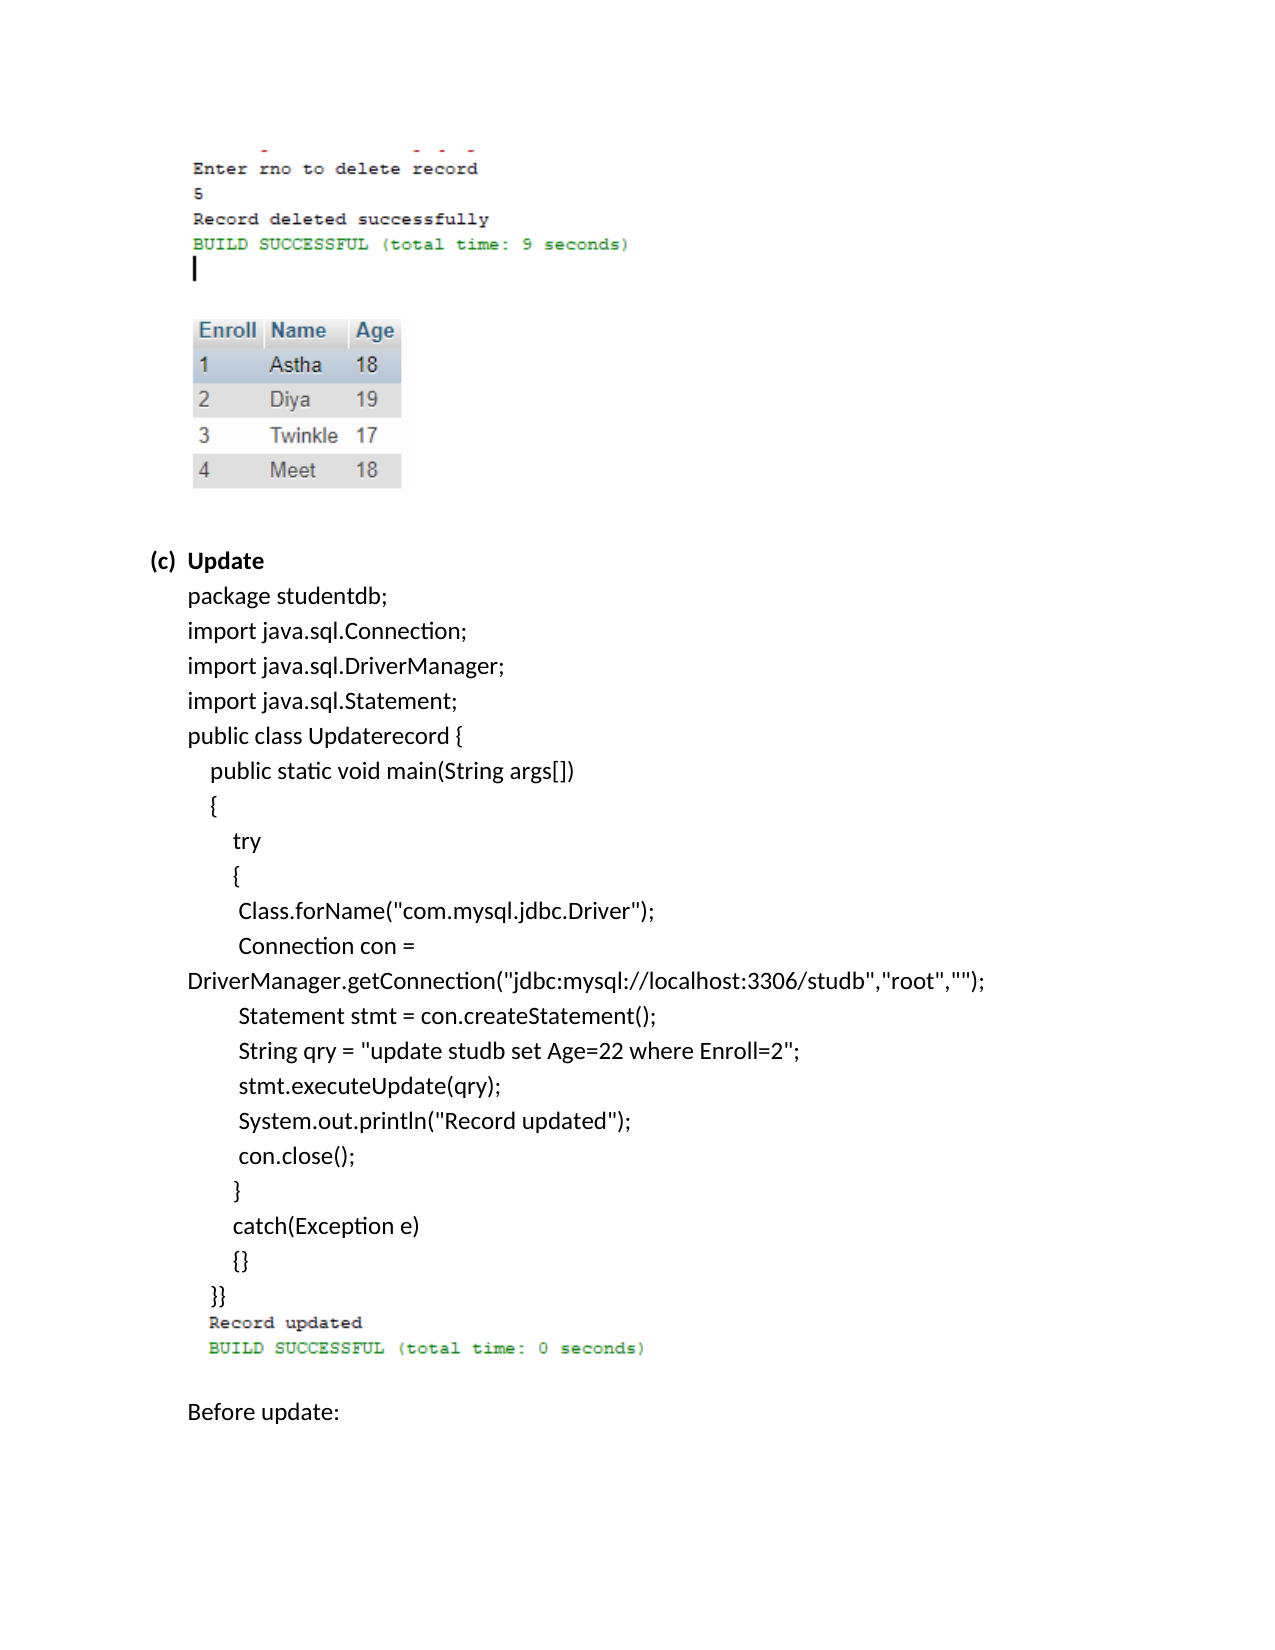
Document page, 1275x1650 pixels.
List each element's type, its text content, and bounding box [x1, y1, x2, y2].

list catch(Exception e) [187, 1210, 1125, 1240]
list { [187, 790, 1125, 820]
list } [187, 1175, 1125, 1205]
list Class.forName("com.mysql.jdbc.Driver"); [187, 895, 1125, 925]
list Connection con = DriverManager.getConnection("jdbc:mysql://localhost:3306/studb","root",""); [187, 930, 1125, 995]
list package studentdb; [187, 580, 1125, 610]
list { [187, 860, 1125, 890]
list Statement stmt = con.createStatement(); [187, 1000, 1125, 1030]
list System.out.println("Record updated"); [187, 1105, 1125, 1135]
list public class Updaterecord { [187, 720, 1125, 750]
list Update [150, 545, 1125, 575]
list public static void main(String args[]) [187, 755, 1125, 785]
list import java.sql.Connection; [187, 615, 1125, 645]
list try [187, 825, 1125, 855]
picture [187, 150, 672, 316]
list Before update: [187, 1396, 1125, 1426]
picture [187, 1315, 679, 1392]
list con.close(); [187, 1140, 1125, 1170]
list stmt.executeUpdate(qry); [187, 1070, 1125, 1100]
list }} [187, 1280, 1125, 1310]
list String qry = "update studb set Age=22 where Enroll=2"; [187, 1035, 1125, 1065]
list import java.sql.DriverManager; [187, 650, 1125, 680]
picture [187, 319, 447, 506]
list import java.sql.Statement; [187, 685, 1125, 715]
list {} [187, 1245, 1125, 1275]
